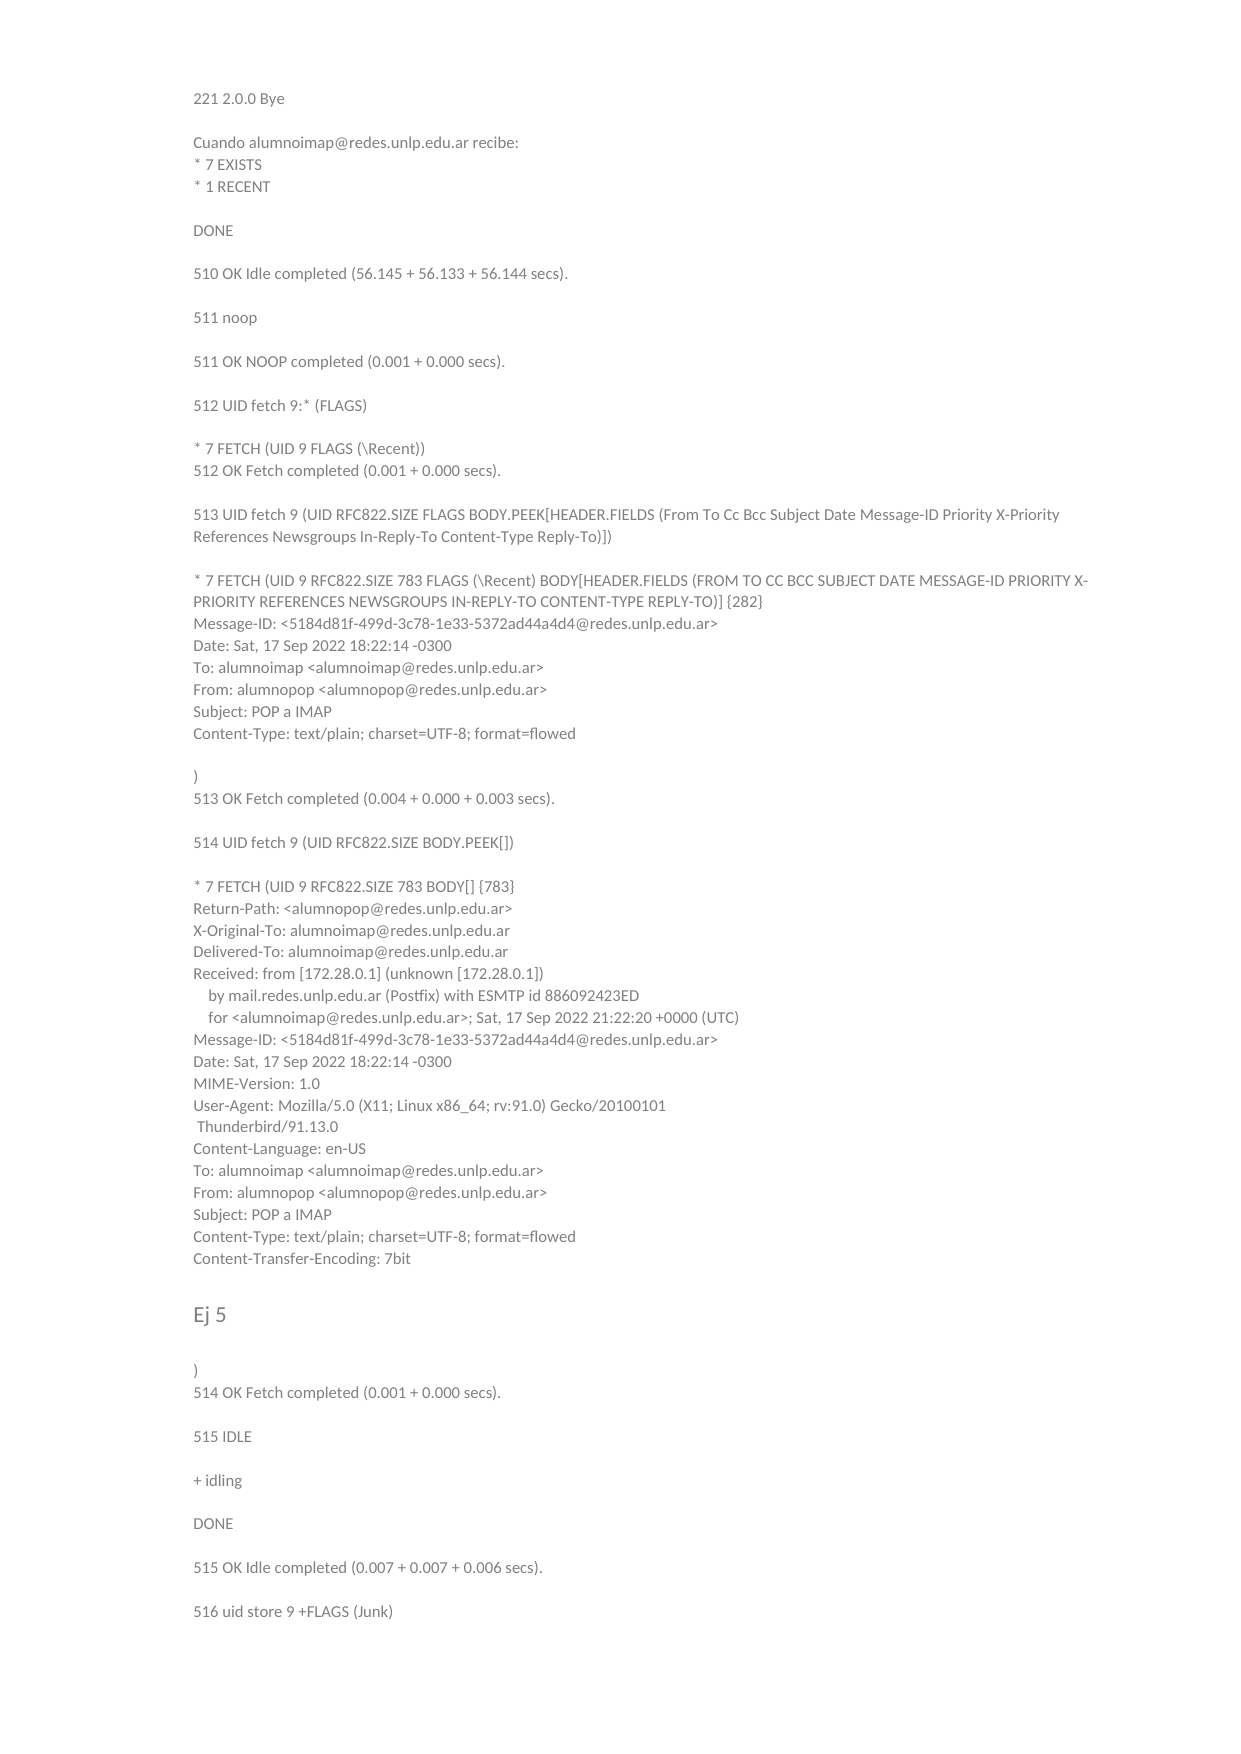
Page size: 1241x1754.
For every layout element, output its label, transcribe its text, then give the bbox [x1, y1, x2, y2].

list 515 OK Idle completed (0.007 + 0.007 + 0.006 secs). [193, 1557, 1122, 1578]
list for <alumnoimap@redes.unlp.edu.ar>; Sat, 17 Sep 2022 21:22:20 +0000 (UTC) [193, 1007, 1122, 1028]
list Message-ID: <5184d81f-499d-3c78-1e33-5372ad44a4d4@redes.unlp.edu.ar> [193, 1029, 1122, 1049]
list DONE [193, 220, 1122, 240]
list 510 OK Idle completed (56.145 + 56.133 + 56.144 secs). [193, 264, 1122, 284]
list Content-Type: text/plain; charset=UTF-8; format=flowed [193, 723, 1122, 743]
list To: alumnoimap <alumnoimap@redes.unlp.edu.ar> [193, 657, 1122, 678]
list 514 UID fetch 9 (UID RFC822.SIZE BODY.PEEK[]) [193, 832, 1122, 853]
list * 7 FETCH (UID 9 FLAGS (\Recent)) [193, 439, 1122, 459]
list DONE [193, 1514, 1122, 1534]
list Ej 5 [193, 1300, 1122, 1328]
list Date: Sat, 17 Sep 2022 18:22:14 -0300 [193, 1051, 1122, 1071]
list ) [193, 1361, 1122, 1381]
list Received: from [172.28.0.1] (unknown [172.28.0.1]) [193, 964, 1122, 984]
list 514 OK Fetch completed (0.001 + 0.000 secs). [193, 1382, 1122, 1403]
list + idling [193, 1470, 1122, 1490]
list To: alumnoimap <alumnoimap@redes.unlp.edu.ar> [193, 1161, 1122, 1181]
list 516 uid store 9 +FLAGS (Junk) [193, 1601, 1122, 1621]
list Cuando alumnoimap@redes.unlp.edu.ar recibe: [193, 132, 1122, 153]
list 511 OK NOOP completed (0.001 + 0.000 secs). [193, 351, 1122, 371]
list MIME-Version: 1.0 [193, 1073, 1122, 1093]
list Delivered-To: alumnoimap@redes.unlp.edu.ar [193, 942, 1122, 962]
list 511 noop [193, 307, 1122, 328]
list ) [193, 767, 1122, 787]
list 515 IDLE [193, 1426, 1122, 1446]
list Content-Transfer-Encoding: 7bit [193, 1248, 1122, 1268]
list From: alumnopop <alumnopop@redes.unlp.edu.ar> [193, 1182, 1122, 1203]
list 221 2.0.0 Bye [193, 89, 1122, 109]
list User-Agent: Mozilla/5.0 (X11; Linux x86_64; rv:91.0) Gecko/20100101 [193, 1095, 1122, 1115]
list * 7 EXISTS [193, 154, 1122, 174]
list Thunderbird/91.13.0 [193, 1117, 1122, 1137]
list Subject: POP a IMAP [193, 1204, 1122, 1224]
list 513 UID fetch 9 (UID RFC822.SIZE FLAGS BODY.PEEK[HEADER.FIELDS (From To Cc Bcc Subject Date Message-ID Priority X-Priority References Newsgroups In-Reply-To Content-Type Reply-To)]) [193, 504, 1122, 546]
list From: alumnopop <alumnopop@redes.unlp.edu.ar> [193, 679, 1122, 699]
list by mail.redes.unlp.edu.ar (Postfix) with ESMTP id 886092423ED [193, 986, 1122, 1006]
list * 7 FETCH (UID 9 RFC822.SIZE 783 FLAGS (\Recent) BODY[HEADER.FIELDS (FROM TO CC BCC SUBJECT DATE MESSAGE-ID PRIORITY X-PRIORITY REFERENCES NEWSGROUPS IN-REPLY-TO CONTENT-TYPE REPLY-TO)] {282} [193, 570, 1122, 612]
list Content-Type: text/plain; charset=UTF-8; format=flowed [193, 1226, 1122, 1246]
list 513 OK Fetch completed (0.004 + 0.000 + 0.003 secs). [193, 789, 1122, 809]
list 512 OK Fetch completed (0.001 + 0.000 secs). [193, 461, 1122, 481]
list Message-ID: <5184d81f-499d-3c78-1e33-5372ad44a4d4@redes.unlp.edu.ar> [193, 614, 1122, 634]
list Subject: POP a IMAP [193, 701, 1122, 721]
list Date: Sat, 17 Sep 2022 18:22:14 -0300 [193, 636, 1122, 656]
list * 7 FETCH (UID 9 RFC822.SIZE 783 BODY[] {783} [193, 876, 1122, 896]
list X-Original-To: alumnoimap@redes.unlp.edu.ar [193, 920, 1122, 940]
list Content-Language: en-US [193, 1139, 1122, 1159]
list Return-Path: <alumnopop@redes.unlp.edu.ar> [193, 898, 1122, 918]
list 512 UID fetch 9:* (FLAGS) [193, 395, 1122, 415]
list * 1 RECENT [193, 176, 1122, 196]
